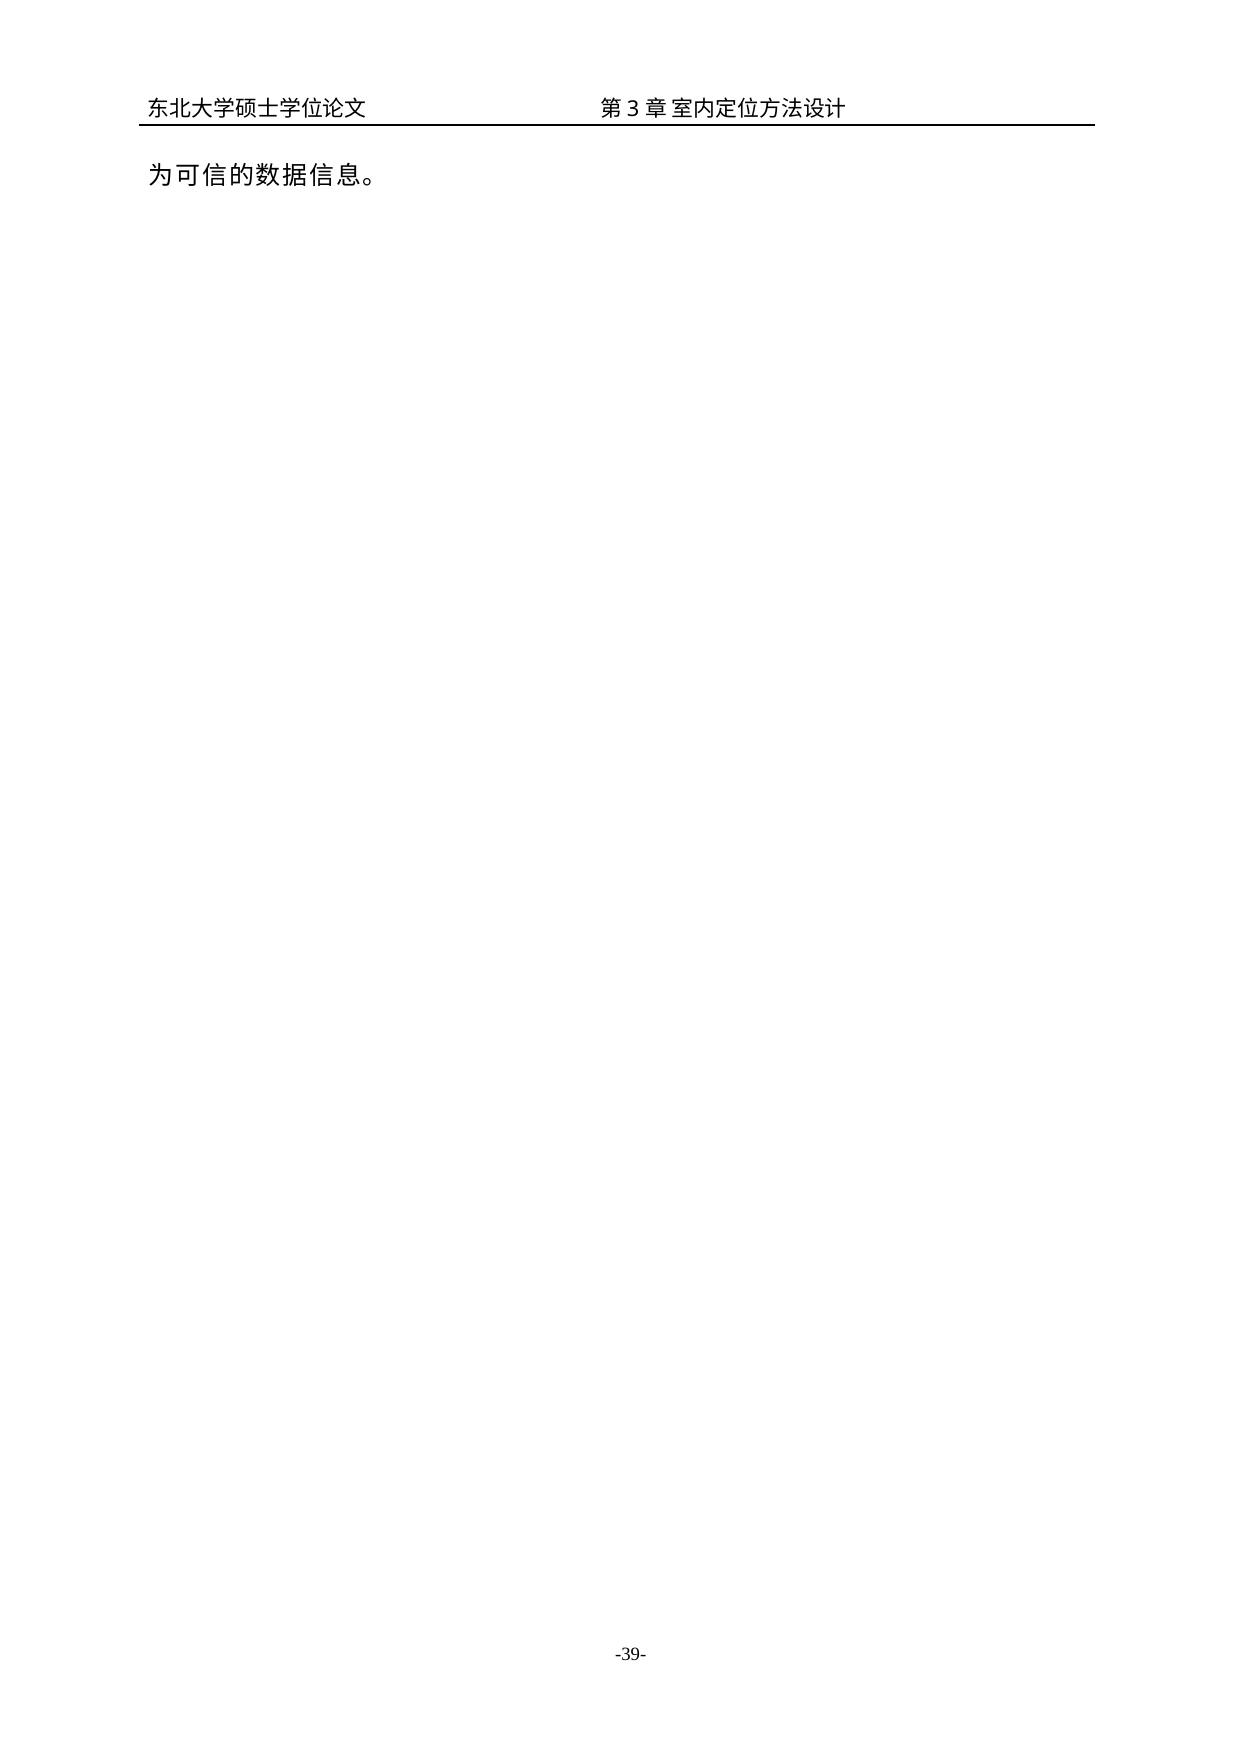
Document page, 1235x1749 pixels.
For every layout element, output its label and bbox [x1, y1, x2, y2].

text [149, 149, 1086, 197]
